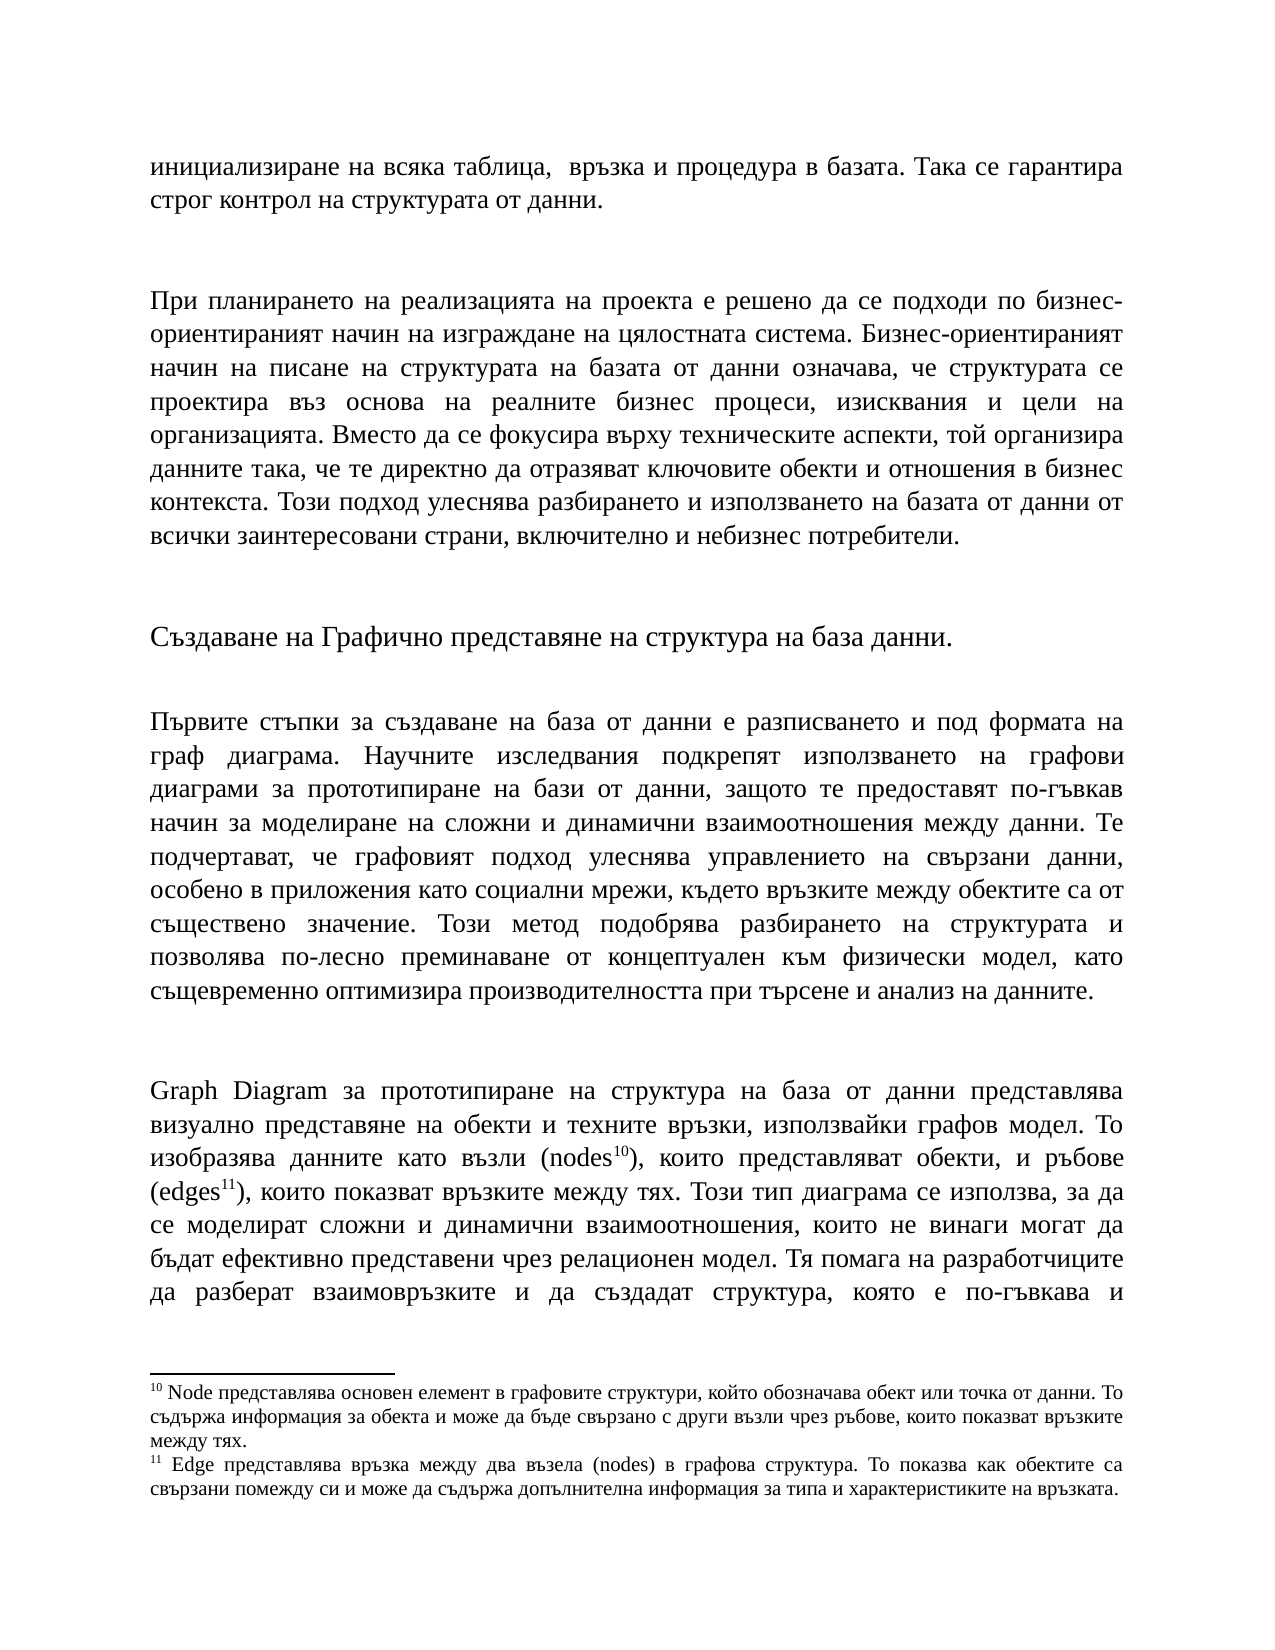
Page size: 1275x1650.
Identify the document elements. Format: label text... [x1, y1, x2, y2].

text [150, 150, 1125, 215]
text При планирането на реализацията на проекта е решено да се подходи по бизнес-ориентираният начин на изграждане на цялостната система. Бизнес-ориентираният начин на писане на структурата на базата от данни означава, че структурата се проектира въз основа на реалните бизнес процеси, изисквания и цели на организацията. Вместо да се фокусира върху техническите аспекти, той организира данните така, че те директно да отразяват ключовите обекти и отношения в бизнес контекста. Този подход улеснява разбирането и използването на базата от данни от всички заинтересовани страни, включително и небизнес потребители. [150, 284, 1125, 550]
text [150, 1074, 1125, 1307]
text Първите стъпки за създаване на база от данни е разписването и под формата на граф диаграма. Научните изследвания подкрепят използването на графови диаграми за прототипиране на бази от данни, защото те предоставят по-гъвкав начин за моделиране на сложни и динамични взаимоотношения между данни. Те подчертават, че графовият подход улеснява управлението на свързани данни, особено в приложения като социални мрежи, където връзките между обектите са от съществено значение. Този метод подобрява разбирането на структурата и позволява по-лесно преминаване от концептуален към физически модел, като същевременно оптимизира производителността при търсене и анализ на данните. [150, 706, 1125, 1005]
subtitle Създаване на Графично представяне на структура на база данни. [150, 619, 1125, 653]
